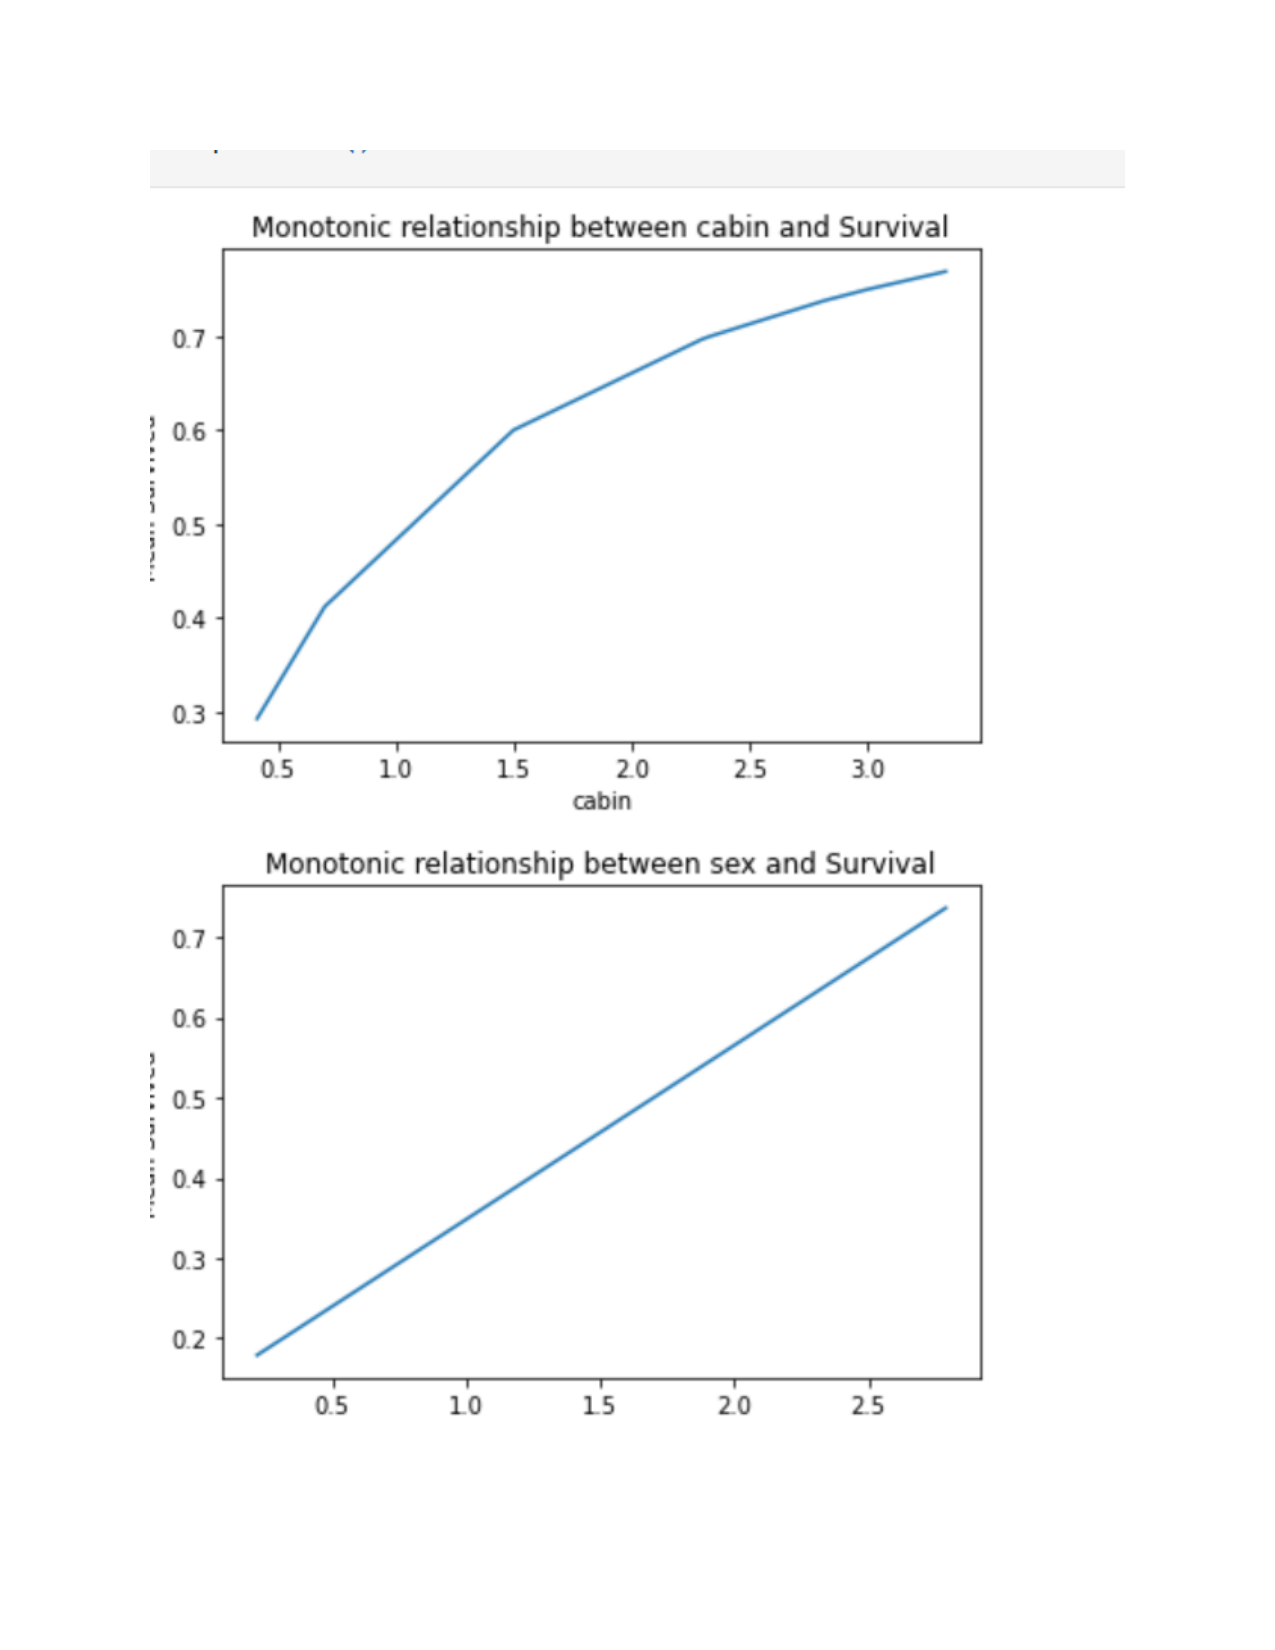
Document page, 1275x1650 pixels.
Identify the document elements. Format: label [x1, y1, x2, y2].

picture [150, 150, 1125, 1422]
